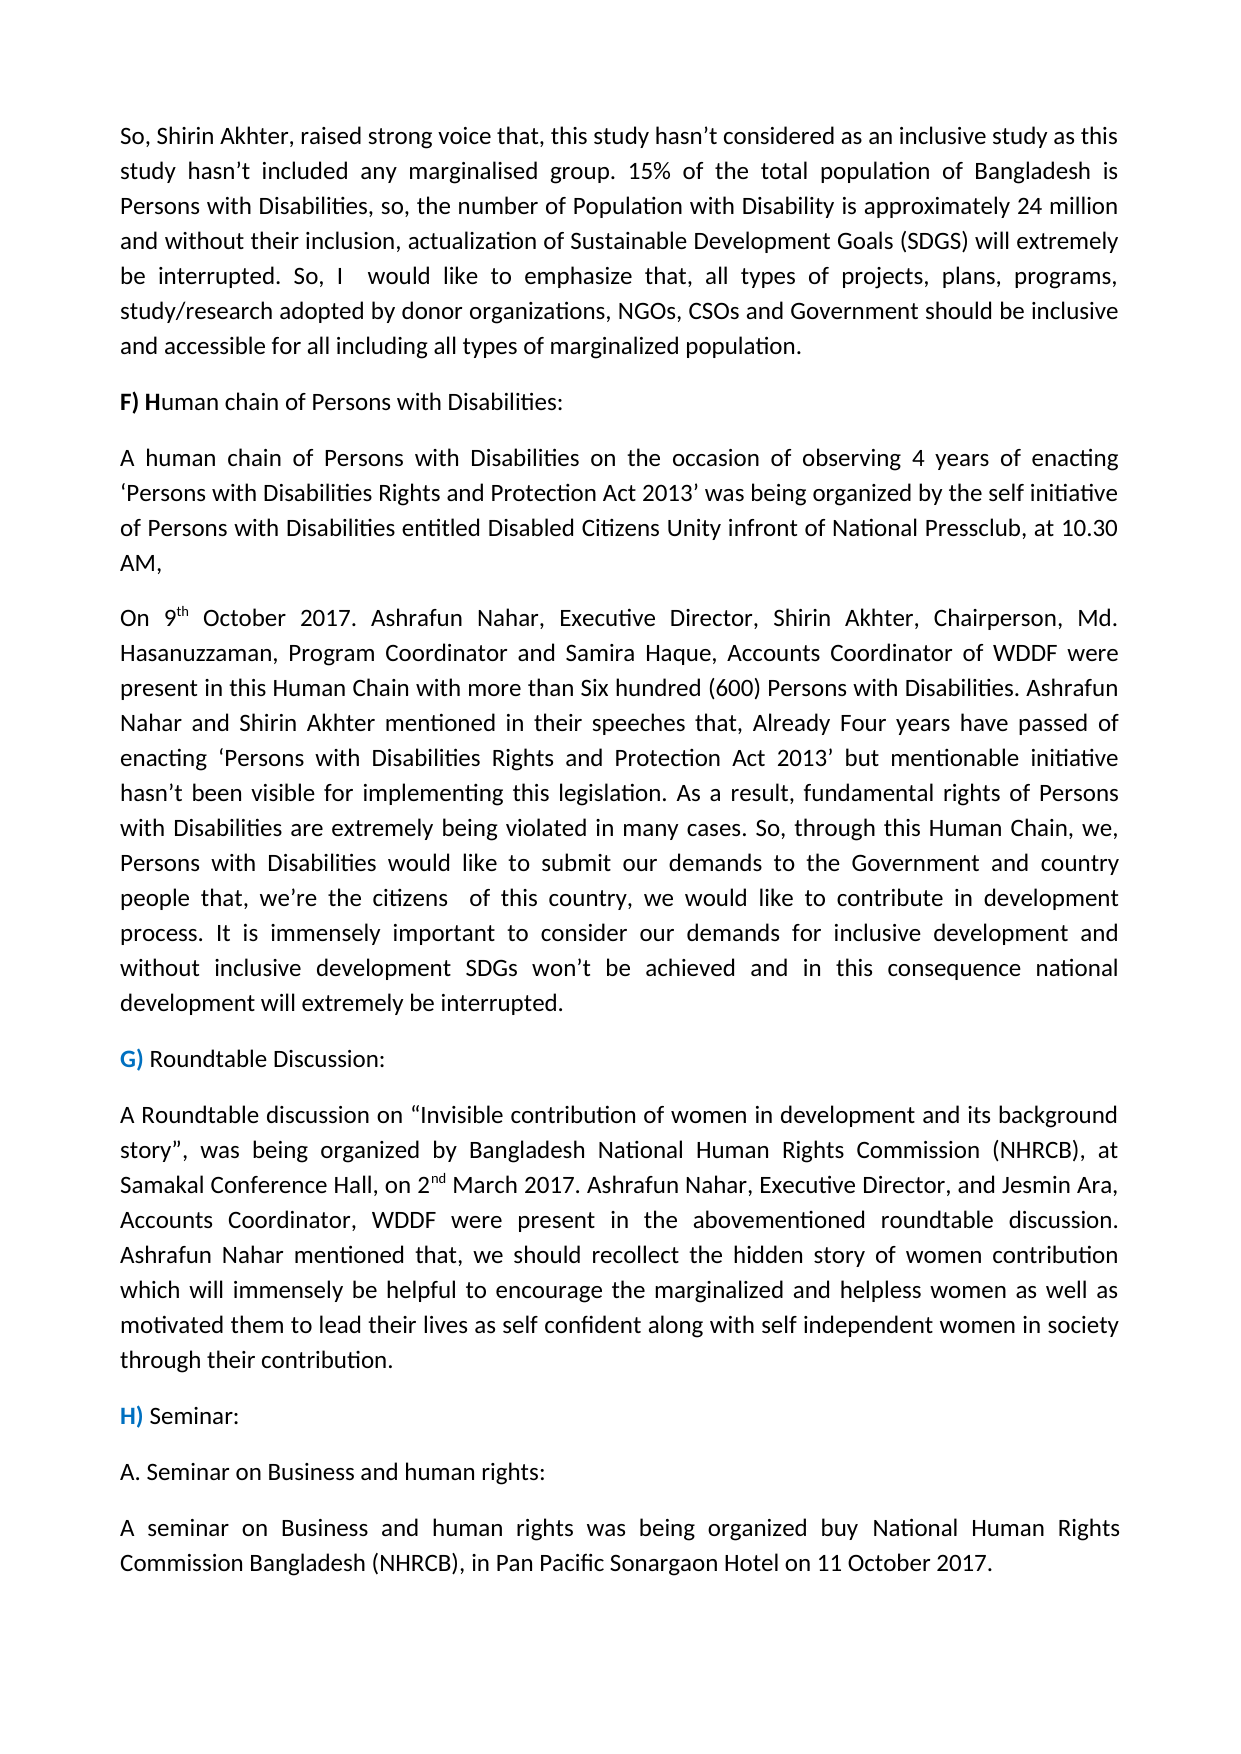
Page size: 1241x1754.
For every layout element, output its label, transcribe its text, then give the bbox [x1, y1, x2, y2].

text Shirin Akhter, Chairperson and Md. Hasanuzzaman, Program Coordinator of WDDF participated in this workshop. [120, 235, 1120, 301]
text G) Roundtable Discussion: [120, 1466, 1120, 1497]
text The methodology, goals, survey result and data of a study on access to justice for violence and land rights violation of population are being discussed with the presence of the representatives of Civil Society Organizations (CSO) and a diverse group of justice practitioners. [120, 326, 1120, 427]
text A workshop entitled“Justice Needs and Satisfaction in Bangladesh”was being organized by Bangladesh Rural Advancement Committee (BRAC), on 29th November 2017, in the Conference hall of BRAC IN Centre. [120, 120, 1120, 216]
text It would be noted that, unfortunately, marginalized groups E.G. Disability, Indigenous, Trans gender including other marginalised groups haven’t included in this study. [120, 452, 1120, 518]
text A human chain of Persons with Disabilities on the occasion of observing 4 years of enacting ‘Persons with Disabilities Rights and Protection Act 2013’ was being organized by the self initiative of Persons with Disabilities entitled Disabled Citizens Unity infront of National Pressclub, at 10.30 AM, [120, 864, 1120, 1000]
text F) Human chain of Persons with Disabilities: [120, 809, 1120, 839]
text On 9th October 2017. Ashrafun Nahar, Executive Director, Shirin Akhter, Chairperson, Md. Hasanuzzaman, Program Coordinator and Samira Haque, Accounts Coordinator of WDDF were present in this Human Chain with more than Six hundred (600) Persons with Disabilities. Ashrafun Nahar and Shirin Akhter mentioned in their speeches that, Already Four years have passed of enacting ‘Persons with Disabilities Rights and Protection Act 2013’ but mentionable initiative hasn’t been visible for implementing this legislation. As a result, fundamental rights of Persons with Disabilities are extremely being violated in many cases. So, through this Human Chain, we, Persons with Disabilities would like to submit our demands to the Government and country people that, we’re the citizens of this country, we would like to contribute in development process. It is immensely important to consider our demands for inclusive development and without inclusive development SDGs won’t be achieved and in this consequence national development will extremely be interrupted. [120, 1025, 1120, 1441]
text So, Shirin Akhter, raised strong voice that, this study hasn’t considered as an inclusive study as this study hasn’t included any marginalised group. 15% of the total population of Bangladesh is Persons with Disabilities, so, the number of Population with Disability is approximately 24 million and without their inclusion, actualization of Sustainable Development Goals (SDGS) will extremely be interrupted. So, I would like to emphasize that, all types of projects, plans, programs, study/research adopted by donor organizations, NGOs, CSOs and Government should be inclusive and accessible for all including all types of marginalized population. [120, 543, 1120, 783]
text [120, 1522, 1120, 1623]
